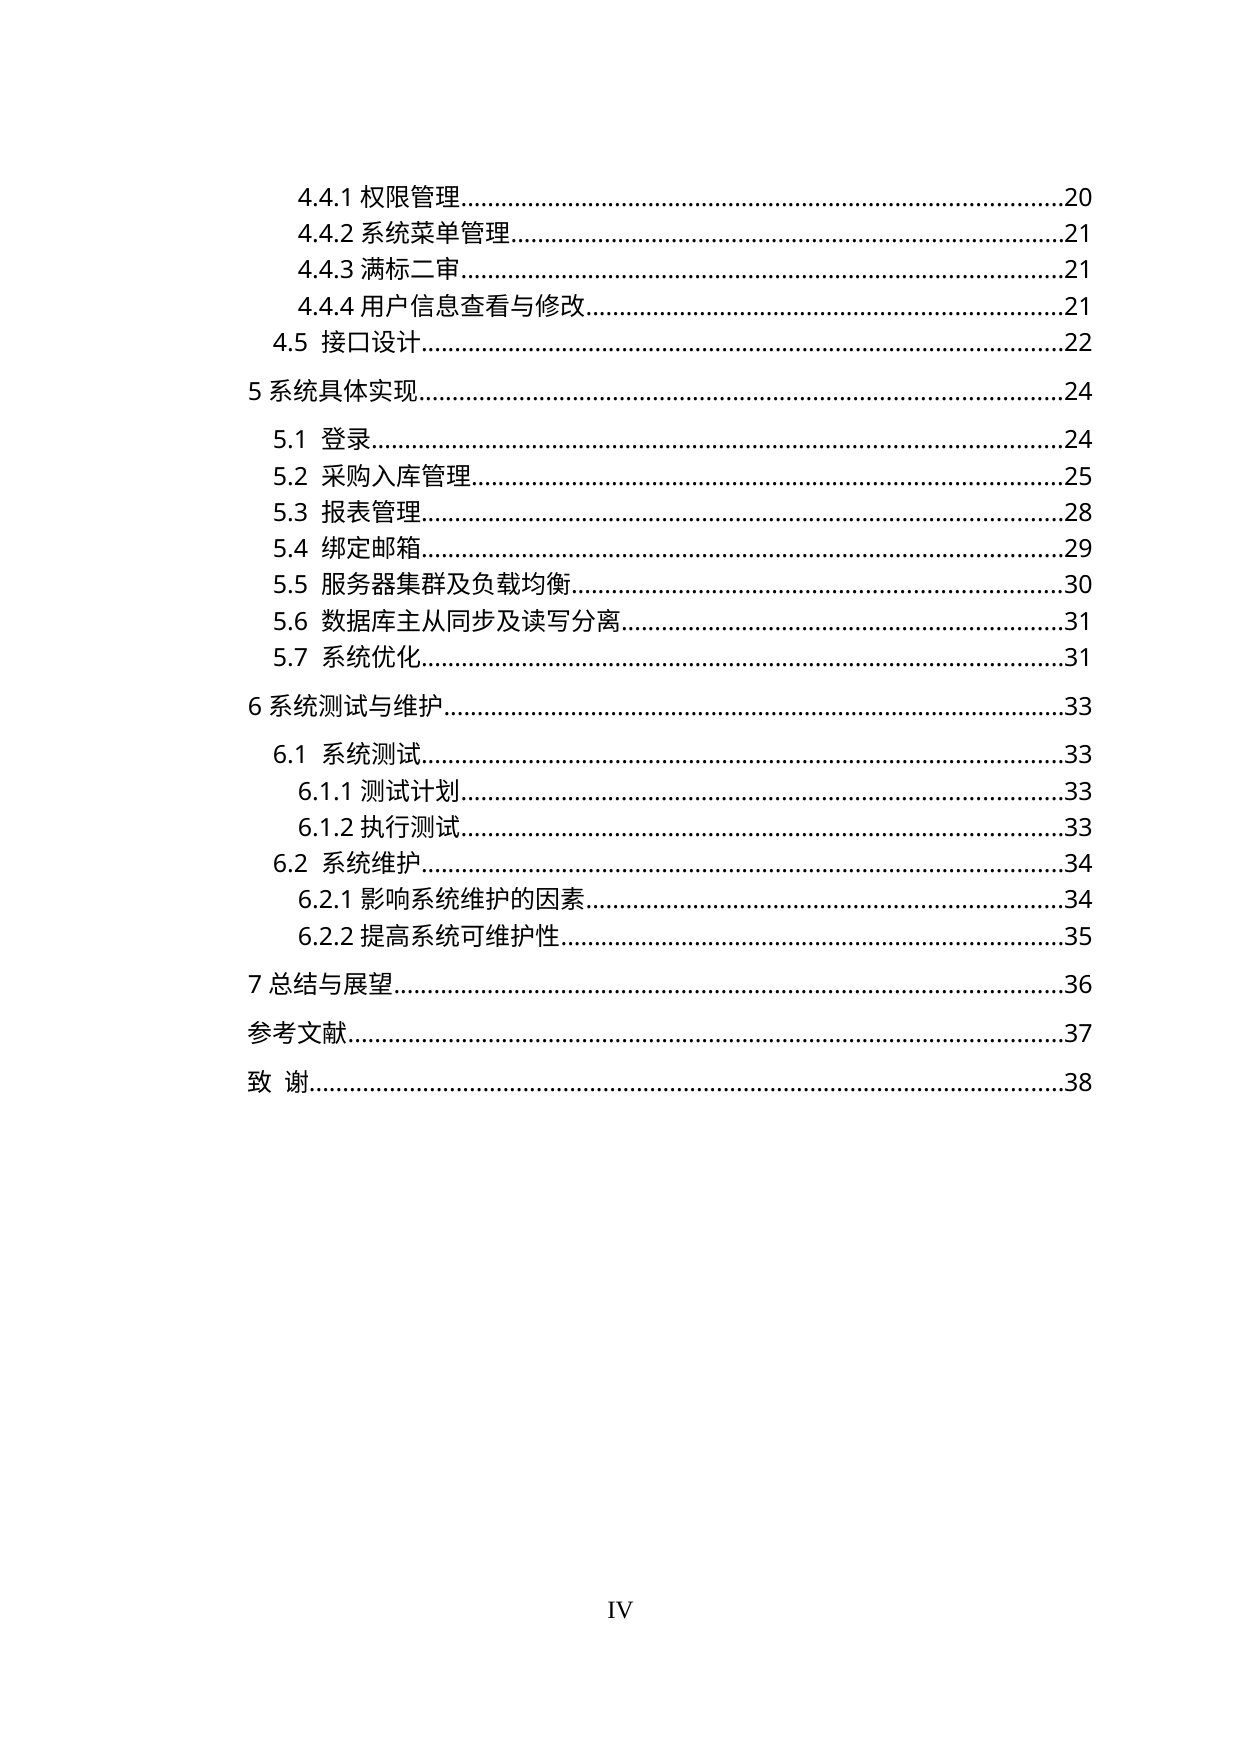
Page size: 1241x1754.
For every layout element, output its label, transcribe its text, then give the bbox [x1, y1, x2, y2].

text 4.5 接口设计 22 [173, 322, 1092, 358]
text 5.6 数据库主从同步及读写分离 31 [173, 601, 1092, 637]
text 6.2.2 提高系统可维护性 35 [173, 916, 1092, 952]
text 5 系统具体实现 24 [148, 371, 1092, 407]
text 5.7 系统优化 31 [173, 637, 1092, 673]
text 6 系统测试与维护 33 [148, 686, 1092, 722]
text 4.4.2 系统菜单管理 21 [173, 213, 1092, 250]
text 6.1.1 测试计划 33 [173, 771, 1092, 807]
text 6.2.1 影响系统维护的因素 34 [173, 880, 1092, 916]
text 参考文献 37 [148, 1013, 1092, 1050]
text 致 谢 38 [148, 1062, 1092, 1098]
text 4.4.4 用户信息查看与修改 21 [173, 286, 1092, 322]
text 7 总结与展望 36 [148, 965, 1092, 1001]
text 5.3 报表管理 28 [173, 492, 1092, 528]
text 5.5 服务器集群及负载均衡 30 [173, 565, 1092, 601]
text 4.4.3 满标二审 21 [173, 250, 1092, 286]
text 5.4 绑定邮箱 29 [173, 528, 1092, 565]
text 5.1 登录 24 [173, 420, 1092, 456]
text 6.1 系统测试 33 [173, 735, 1092, 771]
text 6.2 系统维护 34 [173, 843, 1092, 880]
text 5.2 采购入库管理 25 [173, 456, 1092, 492]
text 6.1.2 执行测试 33 [173, 807, 1092, 843]
text 4.4.1 权限管理 20 [173, 177, 1092, 213]
